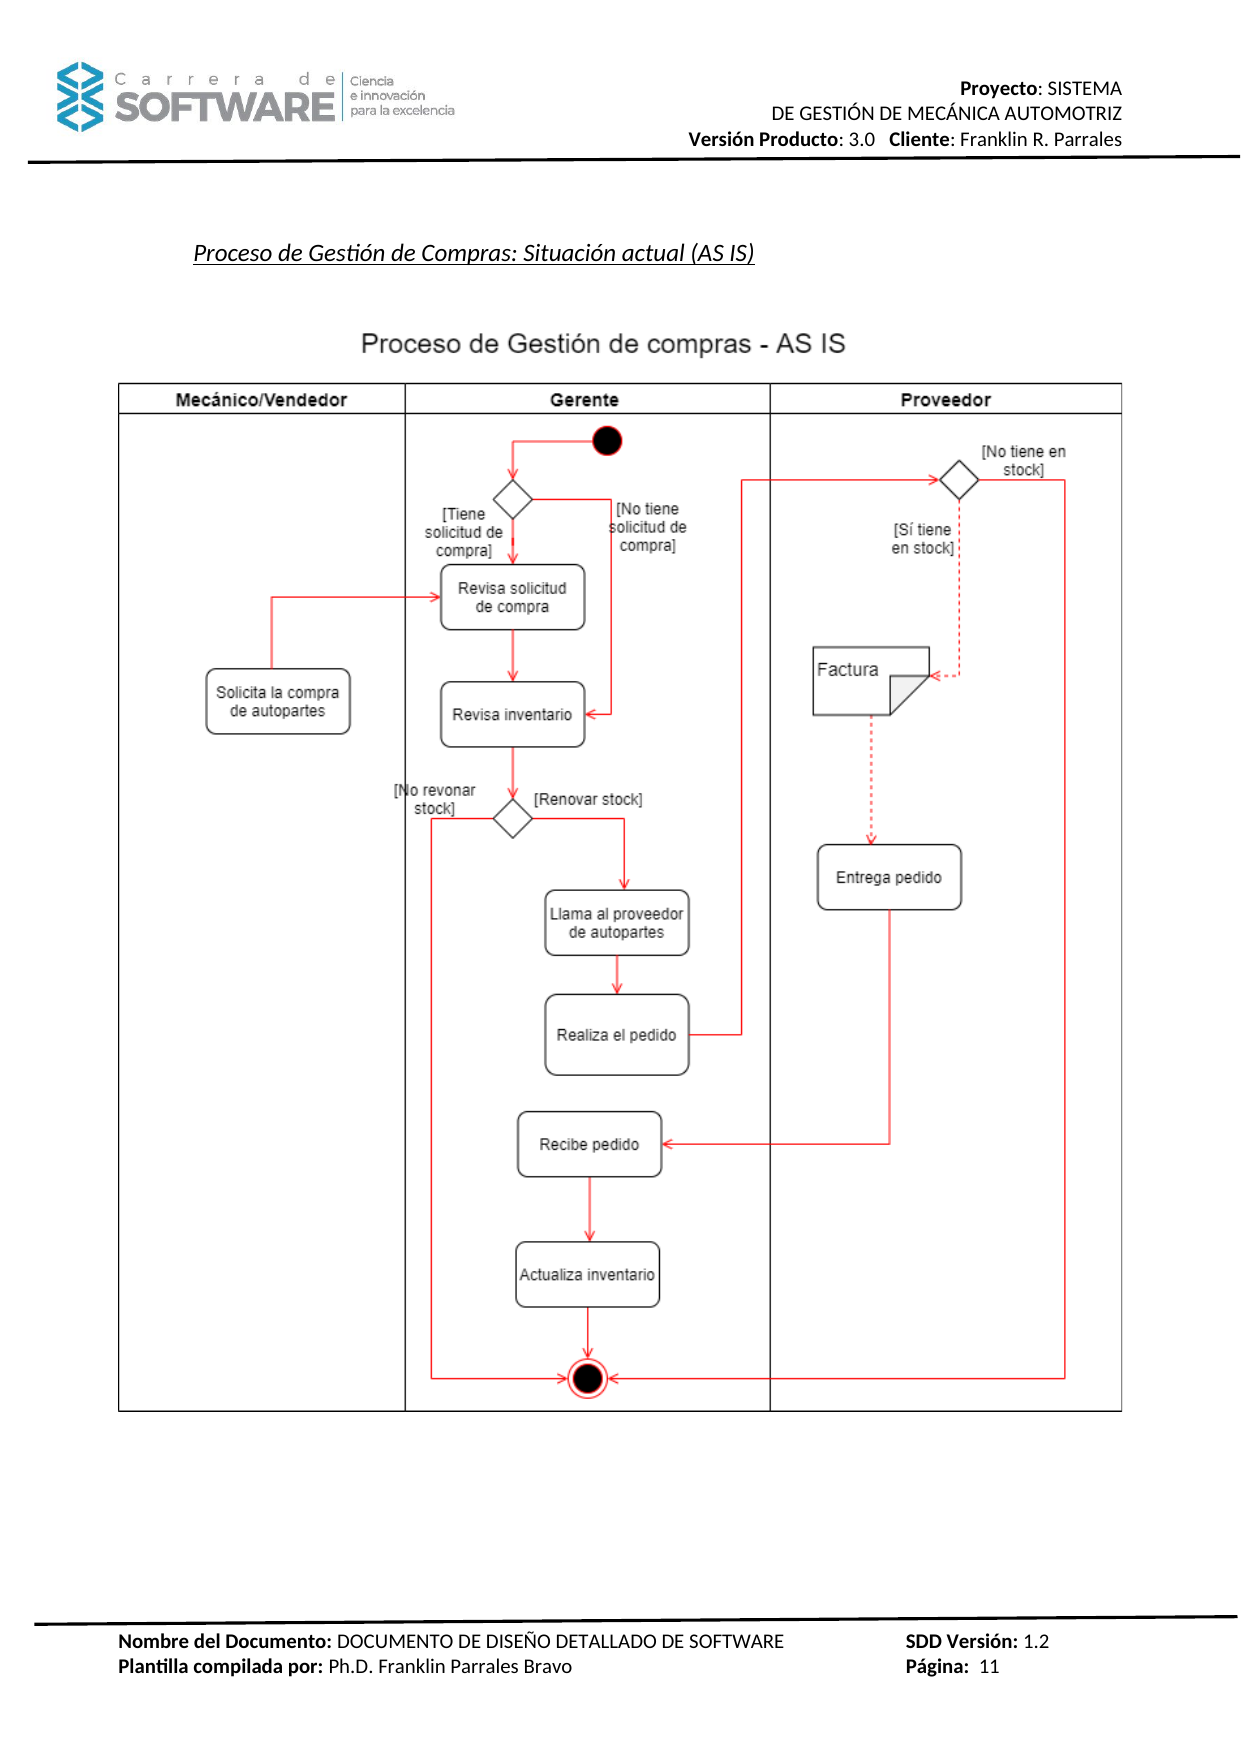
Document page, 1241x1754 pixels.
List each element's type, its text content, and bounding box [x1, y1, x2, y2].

text Proceso de Gestión de Compras: Situación actual (AS IS) [193, 237, 1122, 268]
picture [46, 46, 461, 154]
picture [118, 327, 1123, 1412]
